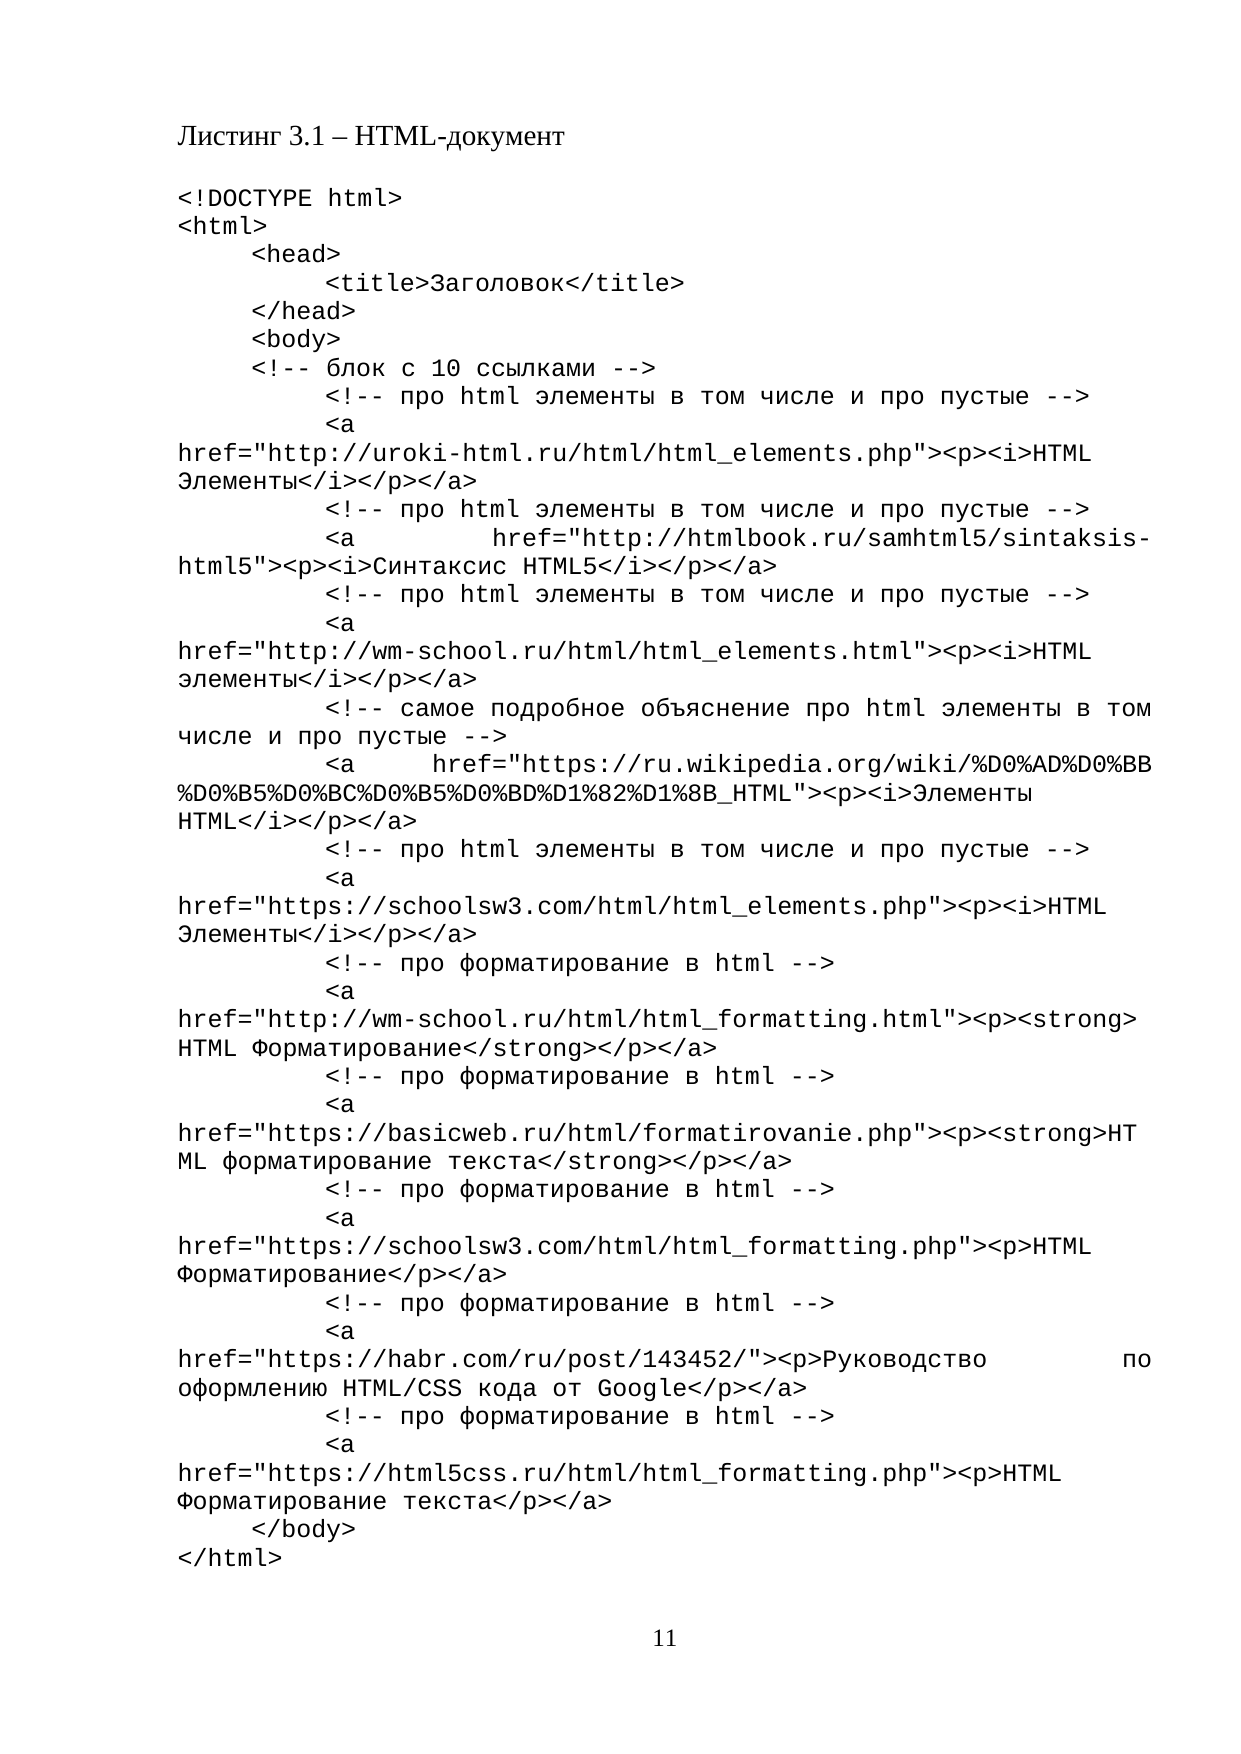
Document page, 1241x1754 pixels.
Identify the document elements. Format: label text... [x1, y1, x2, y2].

text <!-- самое подробное объяснение про html элементы в том числе и про пустые --> [177, 695, 1152, 752]
text <!-- про форматирование в html --> [177, 1177, 1152, 1205]
text <a href="https://habr.com/ru/post/143452/"><p>Руководство по оформлению HTML/CSS кода от Google</p></a> [177, 1318, 1152, 1403]
text <head> [177, 242, 1152, 270]
text <a href="https://schoolsw3.com/html/html_elements.php"><p><i>HTML Элементы</i></p></a> [177, 865, 1152, 950]
text Листинг 3.1 – HTML-документ [177, 118, 1152, 152]
text <a href="http://htmlbook.ru/samhtml5/sintaksis-html5"><p><i>Синтаксис HTML5</i></p></a> [177, 525, 1152, 582]
text <!DOCTYPE html> [177, 185, 1152, 213]
text <!-- блок с 10 ссылками --> [177, 355, 1152, 383]
text <!-- про html элементы в том числе и про пустые --> [177, 582, 1152, 610]
text <!-- про форматирование в html --> [177, 1290, 1152, 1318]
text <!-- про html элементы в том числе и про пустые --> [177, 497, 1152, 525]
text </html> [177, 1545, 1152, 1573]
text <a href="https://basicweb.ru/html/formatirovanie.php"><p><strong>HTML форматирование текста</strong></p></a> [177, 1092, 1152, 1177]
text </body> [177, 1517, 1152, 1545]
text <!-- про форматирование в html --> [177, 950, 1152, 978]
text <!-- про html элементы в том числе и про пустые --> [177, 383, 1152, 412]
text <title>Заголовок</title> [177, 270, 1152, 298]
text <a href="http://wm-school.ru/html/html_elements.html"><p><i>HTML элементы</i></p></a> [177, 610, 1152, 695]
text <!-- про форматирование в html --> [177, 1403, 1152, 1432]
text <body> [177, 327, 1152, 355]
text <a href="http://wm-school.ru/html/html_formatting.html"><p><strong>HTML Форматирование</strong></p></a> [177, 978, 1152, 1063]
text <html> [177, 213, 1152, 242]
text <a href="https://schoolsw3.com/html/html_formatting.php"><p>HTML Форматирование</p></a> [177, 1205, 1152, 1290]
text </head> [177, 298, 1152, 327]
text <a href="https://html5css.ru/html/html_formatting.php"><p>HTML Форматирование текста</p></a> [177, 1432, 1152, 1517]
text <!-- про форматирование в html --> [177, 1063, 1152, 1092]
text <!-- про html элементы в том числе и про пустые --> [177, 837, 1152, 865]
text <a href="http://uroki-html.ru/html/html_elements.php"><p><i>HTML Элементы</i></p></a> [177, 412, 1152, 497]
text <a href="https://ru.wikipedia.org/wiki/%D0%AD%D0%BB%D0%B5%D0%BC%D0%B5%D0%BD%D1%82%D1%8B_HTML"><p><i>Элементы HTML</i></p></a> [177, 752, 1152, 837]
